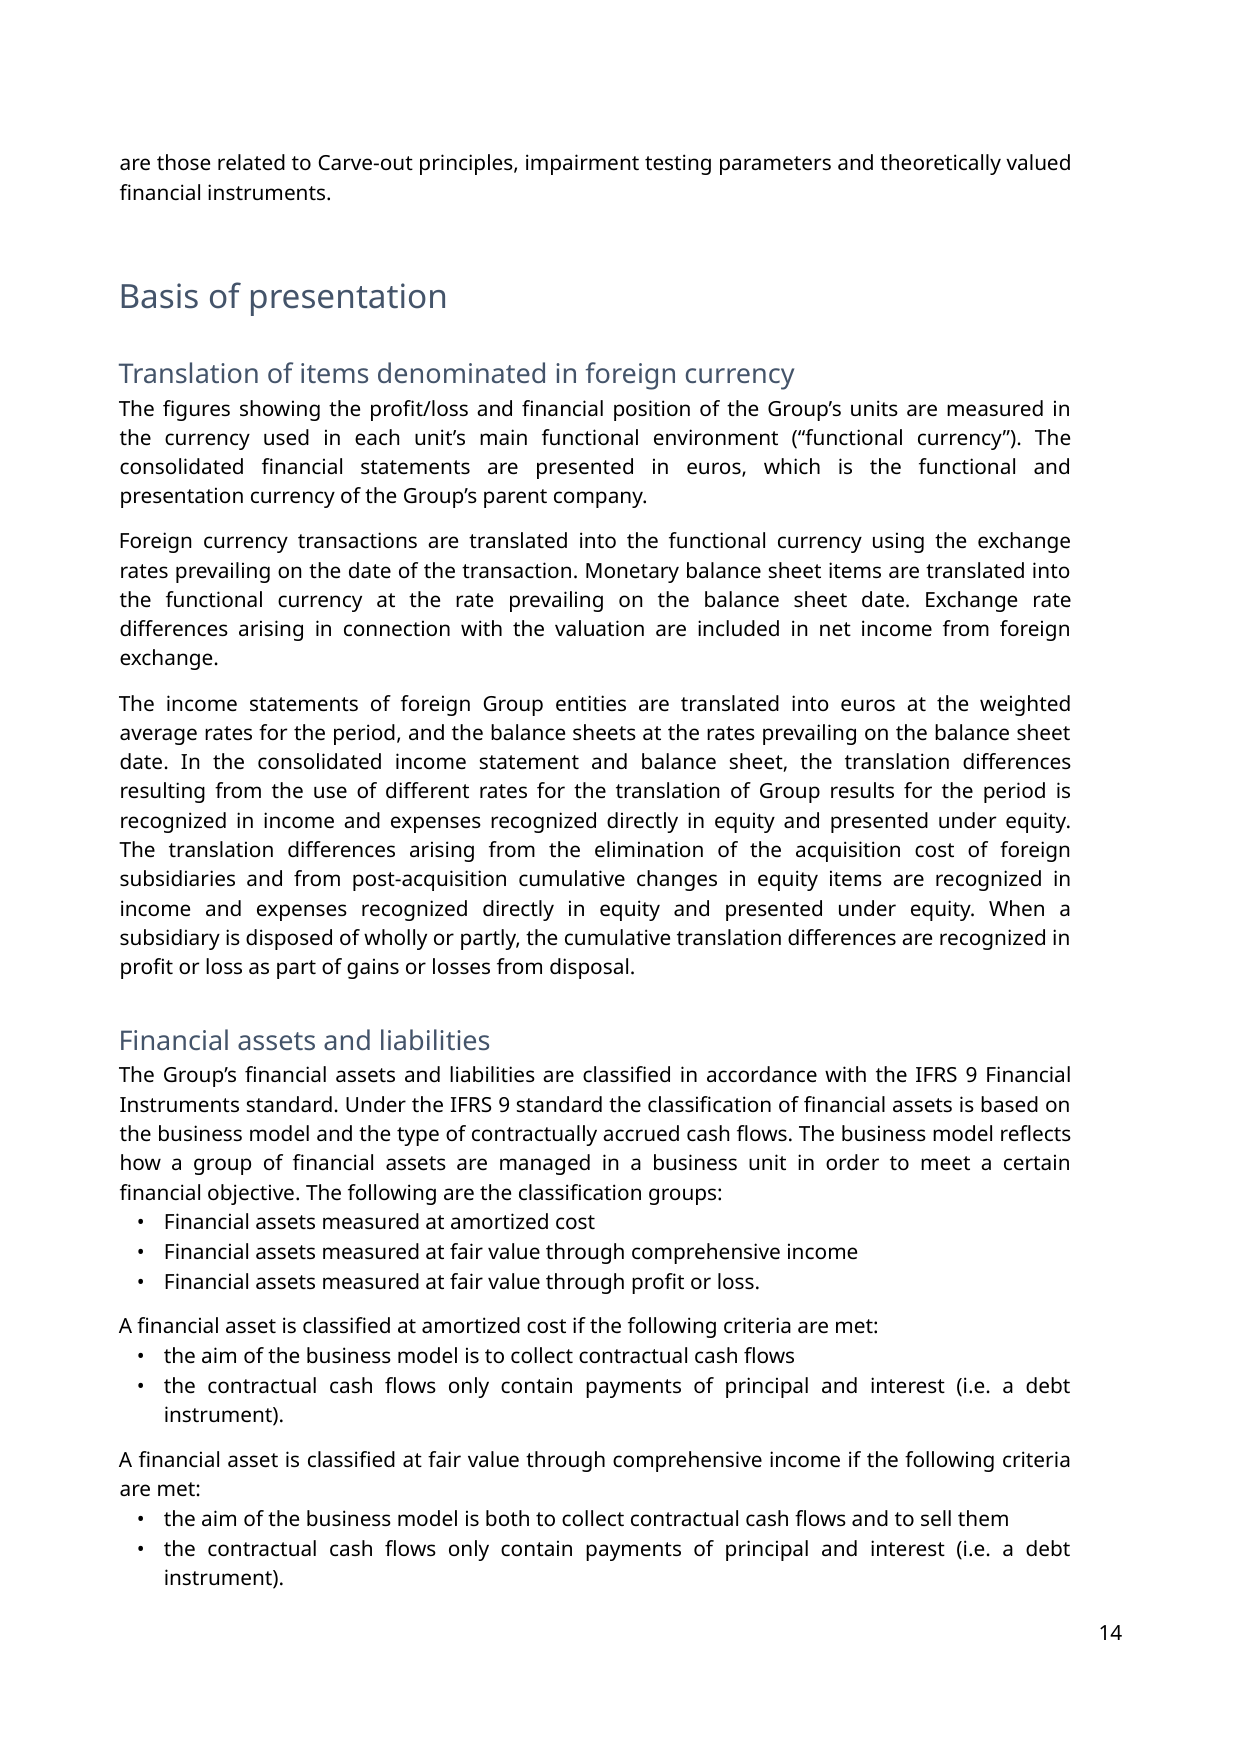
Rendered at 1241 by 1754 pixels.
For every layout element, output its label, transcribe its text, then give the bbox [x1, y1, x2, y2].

list Financial assets measured at fair value through comprehensive income [137, 1237, 1072, 1266]
subtitle Basis of presentation [118, 273, 1121, 319]
text A financial asset is classified at amortized cost if the following criteria are met: [118, 1312, 1072, 1340]
list Financial assets measured at amortized cost [137, 1207, 1072, 1236]
list the aim of the business model is to collect contractual cash flows [137, 1341, 1072, 1370]
list the aim of the business model is both to collect contractual cash flows and to sell them [137, 1504, 1072, 1533]
list the contractual cash flows only contain payments of principal and interest (i.e. a debt instrument). [137, 1371, 1072, 1429]
subtitle Financial assets and liabilities [118, 1021, 1121, 1058]
text A financial asset is classified at fair value through comprehensive income if the following criteria are met: [118, 1445, 1072, 1503]
list Financial assets measured at fair value through profit or loss. [137, 1267, 1072, 1295]
text Foreign currency transactions are translated into the functional currency using the exchange rates prevailing on the date of the transaction. Monetary balance sheet items are translated into the functional currency at the rate prevailing on the balance sheet date. Exchange rate differences arising in connection with the valuation are included in net income from foreign exchange. [118, 526, 1072, 672]
text The figures showing the profit/loss and financial position of the Group’s units are measured in the currency used in each unit’s main functional environment (“functional currency”). The consolidated financial statements are presented in euros, which is the functional and presentation currency of the Group’s parent company. [118, 394, 1072, 510]
text The Group’s financial assets and liabilities are classified in accordance with the IFRS 9 Financial Instruments standard. Under the IFRS 9 standard the classification of financial assets is based on the business model and the type of contractually accrued cash flows. The business model reflects how a group of financial assets are managed in a business unit in order to meet a certain financial objective. The following are the classification groups: [118, 1061, 1072, 1206]
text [118, 148, 1072, 207]
subtitle Translation of items denominated in foreign currency [118, 354, 1121, 391]
list the contractual cash flows only contain payments of principal and interest (i.e. a debt instrument). [137, 1534, 1072, 1592]
text The income statements of foreign Group entities are translated into euros at the weighted average rates for the period, and the balance sheets at the rates prevailing on the balance sheet date. In the consolidated income statement and balance sheet, the translation differences resulting from the use of different rates for the translation of Group results for the period is recognized in income and expenses recognized directly in equity and presented under equity. The translation differences arising from the elimination of the acquisition cost of foreign subsidiaries and from post-acquisition cumulative changes in equity items are recognized in income and expenses recognized directly in equity and presented under equity. When a subsidiary is disposed of wholly or partly, the cumulative translation differences are recognized in profit or loss as part of gains or losses from disposal. [118, 689, 1072, 981]
